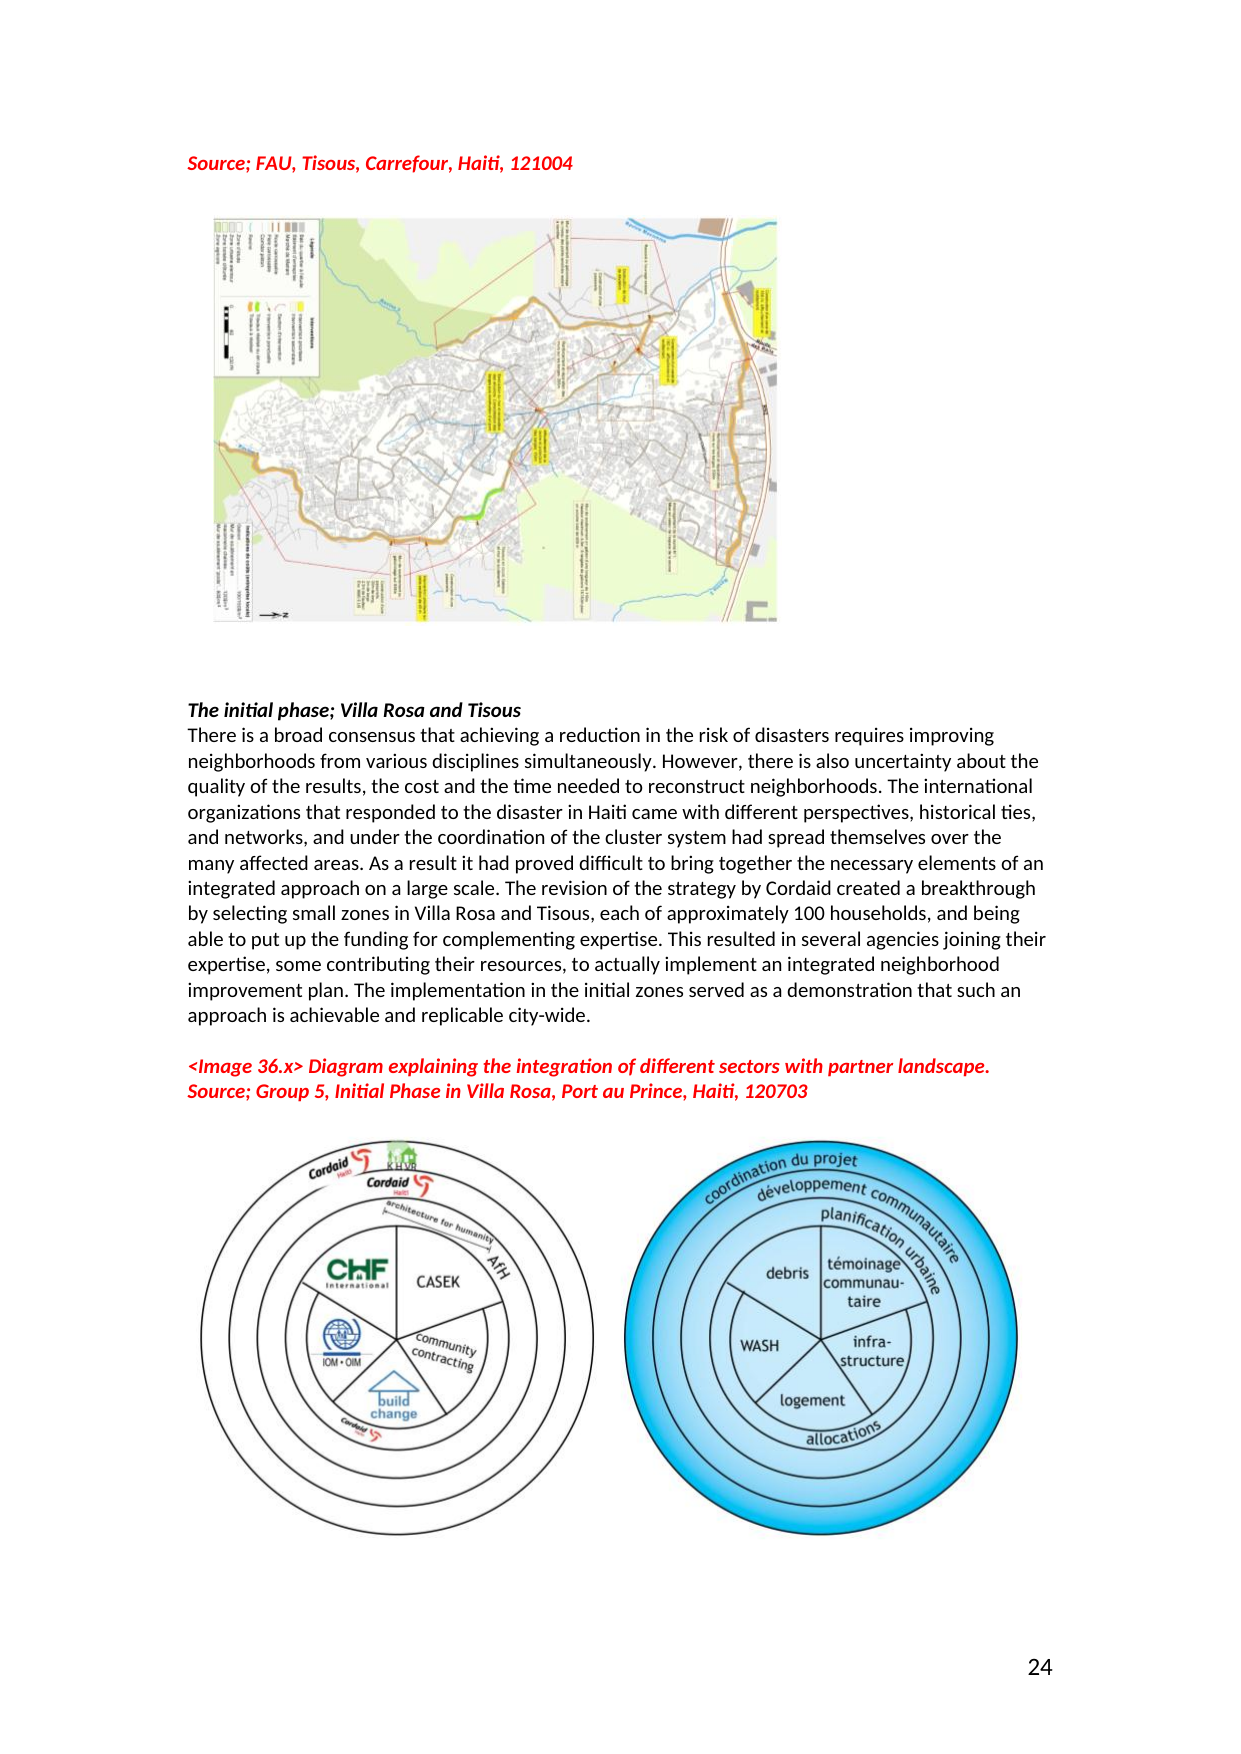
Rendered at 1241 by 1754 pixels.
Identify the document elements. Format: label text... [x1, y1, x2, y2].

picture [213, 215, 782, 626]
text There is a broad consensus that achieving a reduction in the risk of disasters requires improving neighborhoods from various disciplines simultaneously. However, there is also uncertainty about the quality of the results, the cost and the time needed to reconstruct neighborhoods. The international organizations that responded to the disaster in Haiti came with different perspectives, historical ties, and networks, and under the coordination of the cluster system had spread themselves over the many affected areas. As a result it had proved difficult to bring together the necessary elements of an integrated approach on a large scale. The revision of the strategy by Cordaid created a breakthrough by selecting small zones in Villa Rosa and Tisous, each of approximately 100 households, and being able to put up the funding for complementing expertise. This resulted in several agencies joining their expertise, some contributing their resources, to actually implement an integrated neighborhood improvement plan. The implementation in the initial zones served as a demonstration that such an approach is achievable and replicable city-wide. [187, 723, 1053, 1028]
subtitle The initial phase; Villa Rosa and Tisous [187, 697, 1053, 723]
text Source; FAU, Tisous, Carrefour, Haiti, 121004 [187, 150, 1053, 175]
text Source; Group 5, Initial Phase in Villa Rosa, Port au Prince, Haiti, 120703 [187, 1078, 1053, 1104]
picture [156, 1122, 1062, 1552]
text <Image 36.x> Diagram explaining the integration of different sectors with partner landscape. [187, 1053, 1053, 1078]
